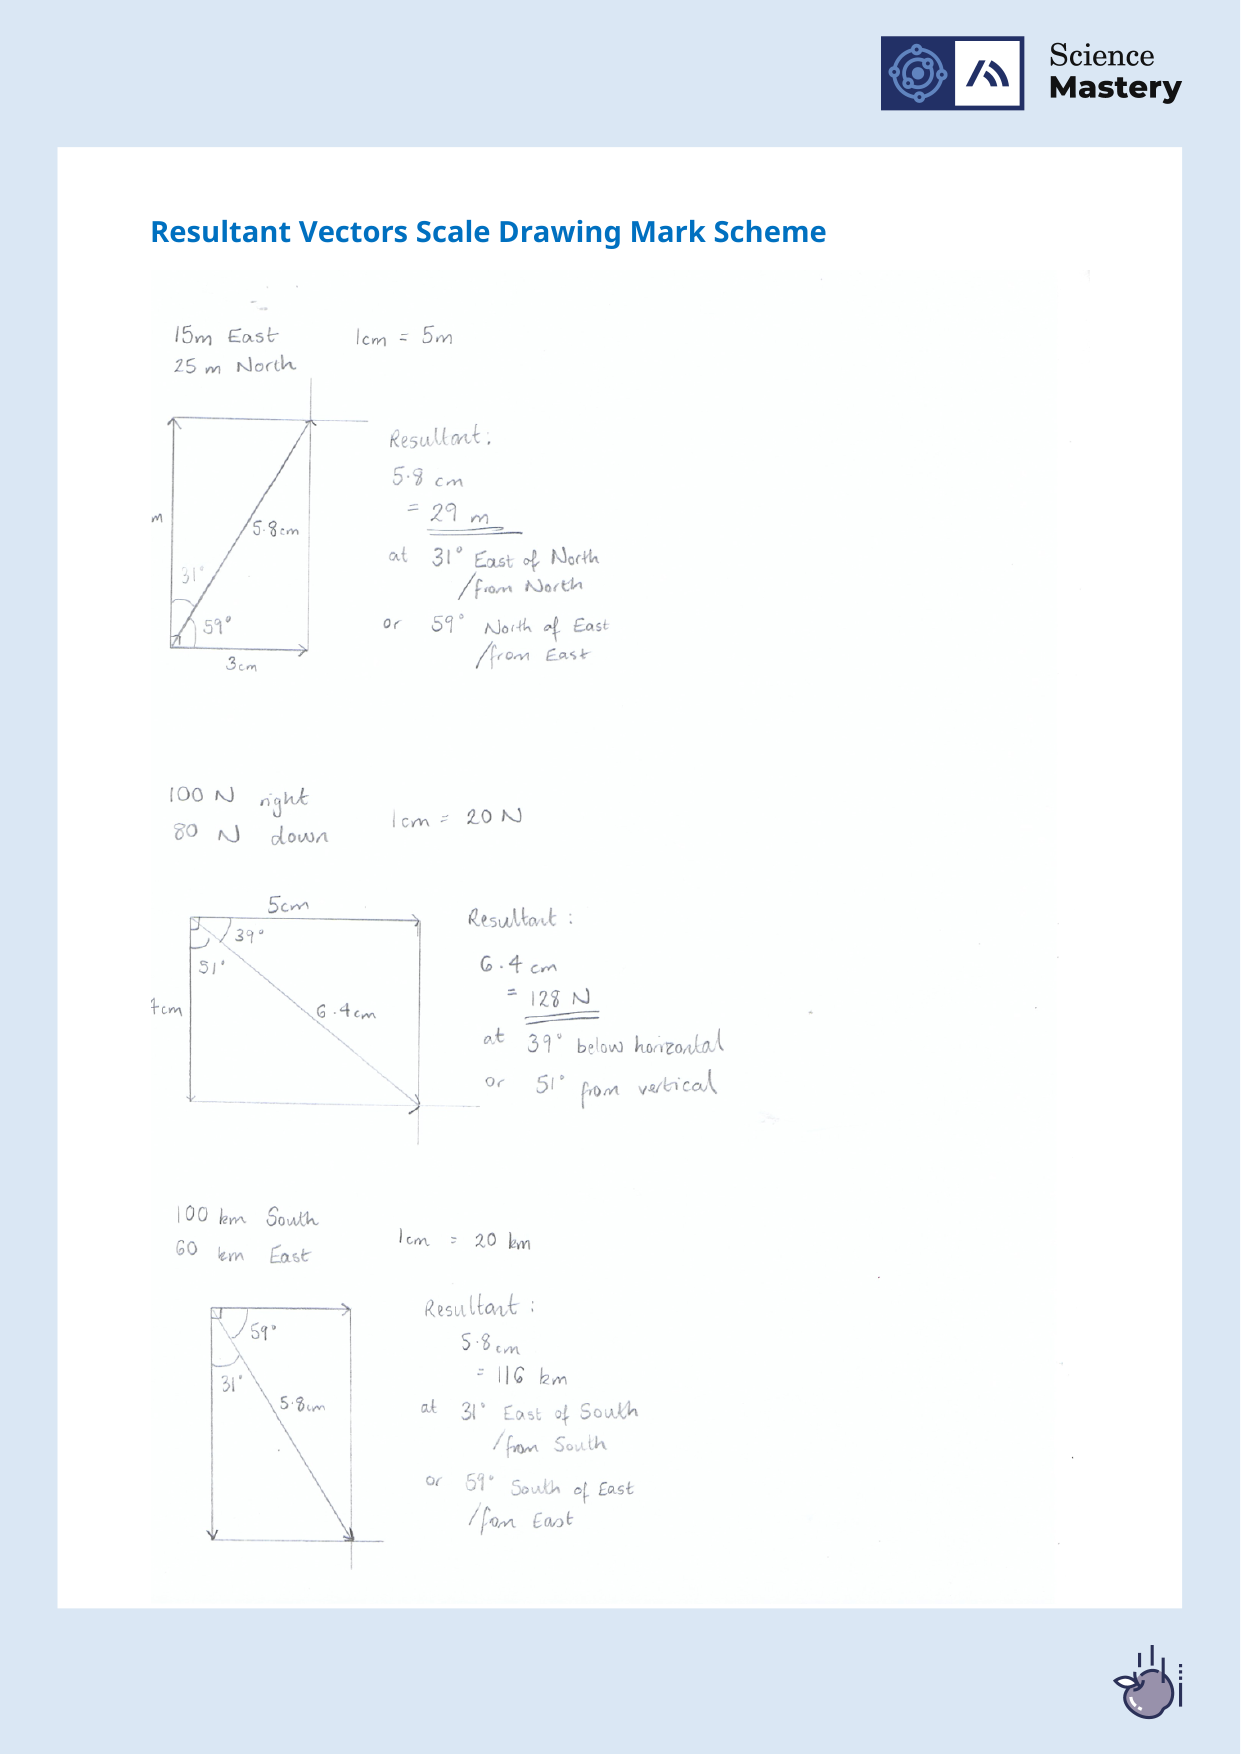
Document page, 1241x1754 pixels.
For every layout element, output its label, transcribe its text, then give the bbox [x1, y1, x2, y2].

picture [0, 0, 1241, 1754]
text Resultant Vectors Scale Drawing Mark Scheme [150, 211, 1090, 251]
